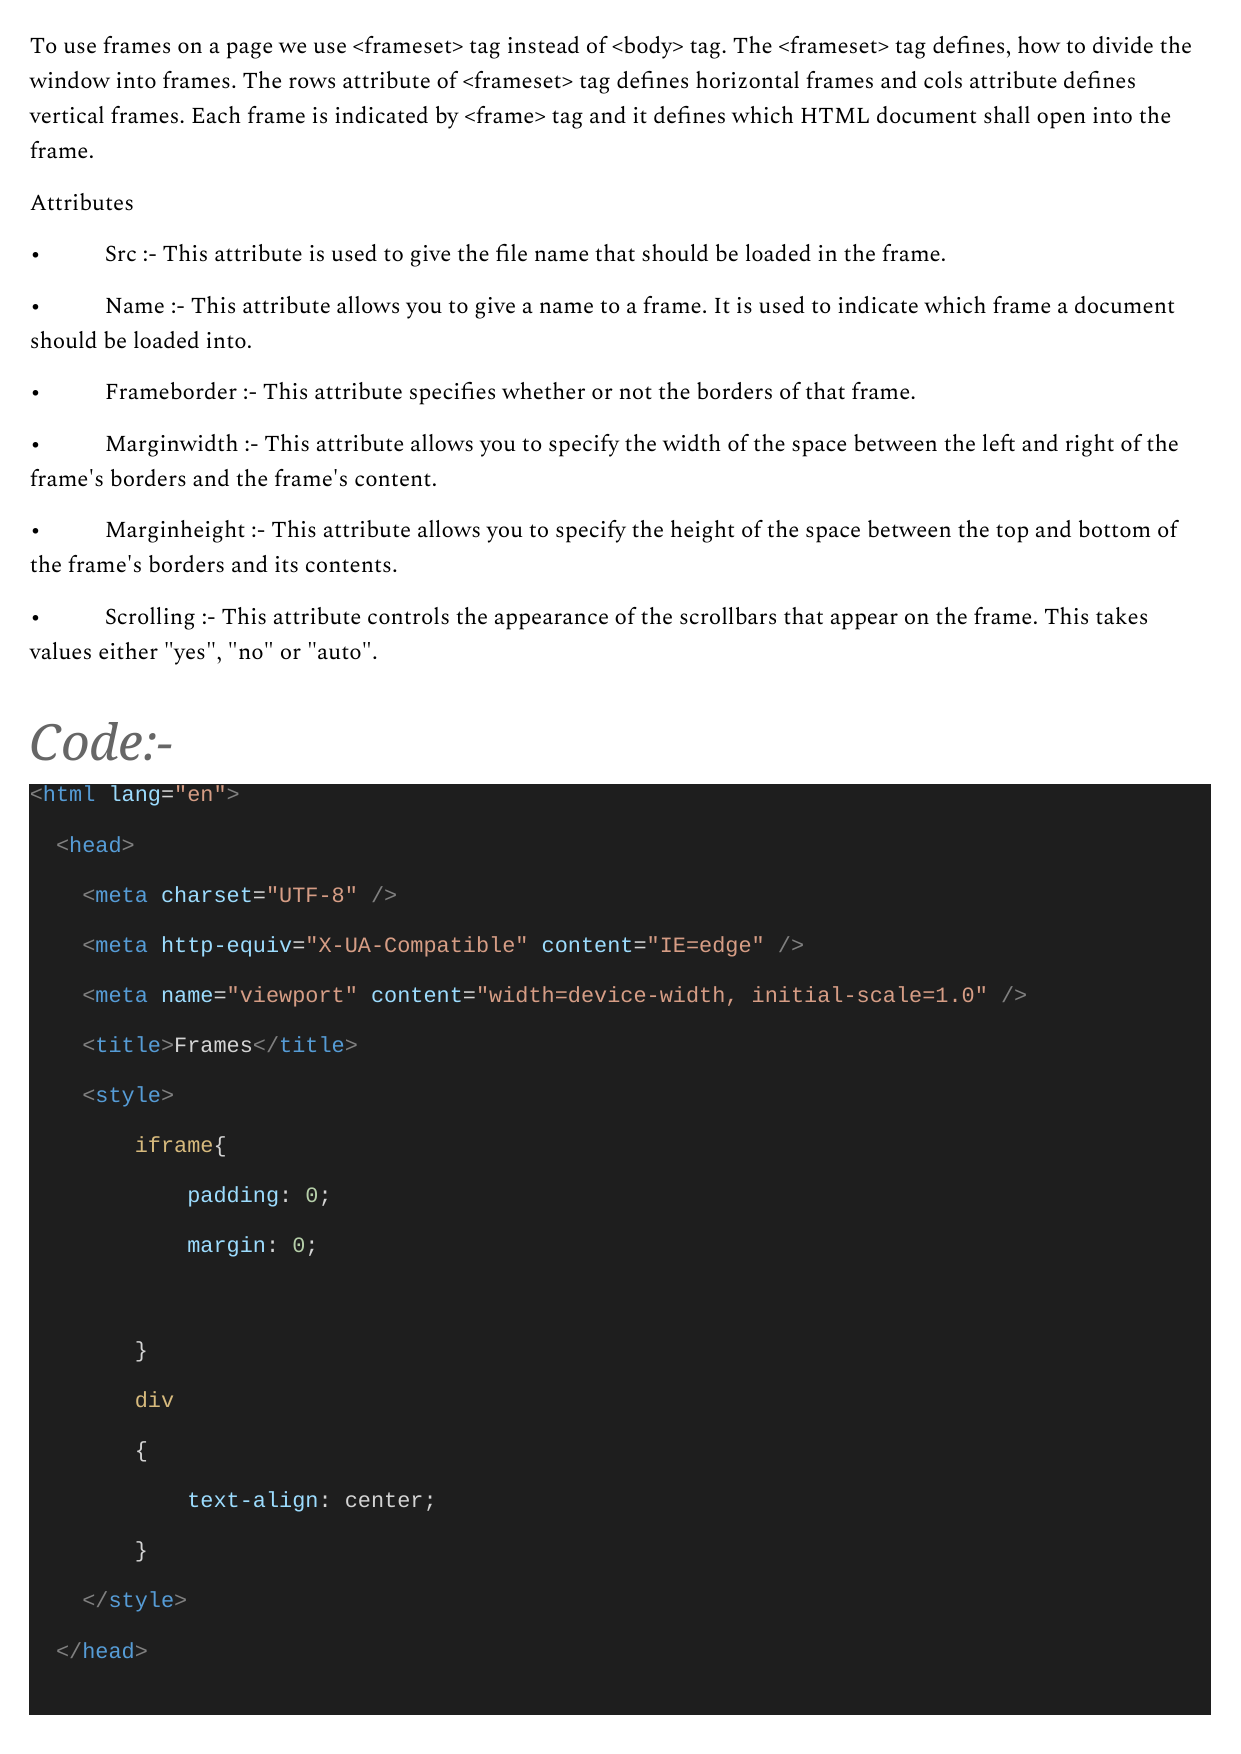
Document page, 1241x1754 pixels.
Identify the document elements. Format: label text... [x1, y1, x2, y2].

text div [29, 1389, 1211, 1414]
text { [29, 1439, 1211, 1464]
subtitle Code:- [29, 707, 1211, 775]
text <head> [29, 834, 1211, 858]
text } [29, 1539, 1211, 1564]
text • Name :- This attribute allows you to give a name to a frame. It is used to indicate which frame a document should be loaded into. [29, 289, 1211, 359]
text <meta name="viewport" content="width=device-width, initial-scale=1.0" /> [29, 984, 1211, 1009]
text <html lang="en"> [29, 784, 1211, 808]
text • Marginheight :- This attribute allows you to specify the height of the space between the top and bottom of the frame's borders and its contents. [29, 513, 1211, 583]
text padding: 0; [29, 1184, 1211, 1209]
text <meta http-equiv="X-UA-Compatible" content="IE=edge" /> [29, 934, 1211, 959]
text To use frames on a page we use <frameset> tag instead of <body> tag. The <frameset> tag defines, how to divide the window into frames. The rows attribute of <frameset> tag defines horizontal frames and cols attribute defines vertical frames. Each frame is indicated by <frame> tag and it defines which HTML document shall open into the frame. [29, 29, 1211, 169]
text iframe{ [29, 1134, 1211, 1159]
text <meta charset="UTF-8" /> [29, 884, 1211, 909]
text </head> [29, 1640, 1211, 1664]
text • Src :- This attribute is used to give the file name that should be loaded in the frame. [29, 237, 1211, 272]
text text-align: center; [29, 1489, 1211, 1514]
text • Marginwidth :- This attribute allows you to specify the width of the space between the left and right of the frame's borders and the frame's content. [29, 427, 1211, 497]
text margin: 0; [29, 1234, 1211, 1259]
text <style> [29, 1084, 1211, 1109]
text </style> [29, 1590, 1211, 1614]
text • Frameborder :- This attribute specifies whether or not the borders of that frame. [29, 375, 1211, 410]
text Attributes [29, 186, 1211, 221]
text <title>Frames</title> [29, 1034, 1211, 1059]
text • Scrolling :- This attribute controls the appearance of the scrollbars that appear on the frame. This takes values either "yes", "no" or "auto". [29, 600, 1211, 670]
text } [29, 1339, 1211, 1364]
